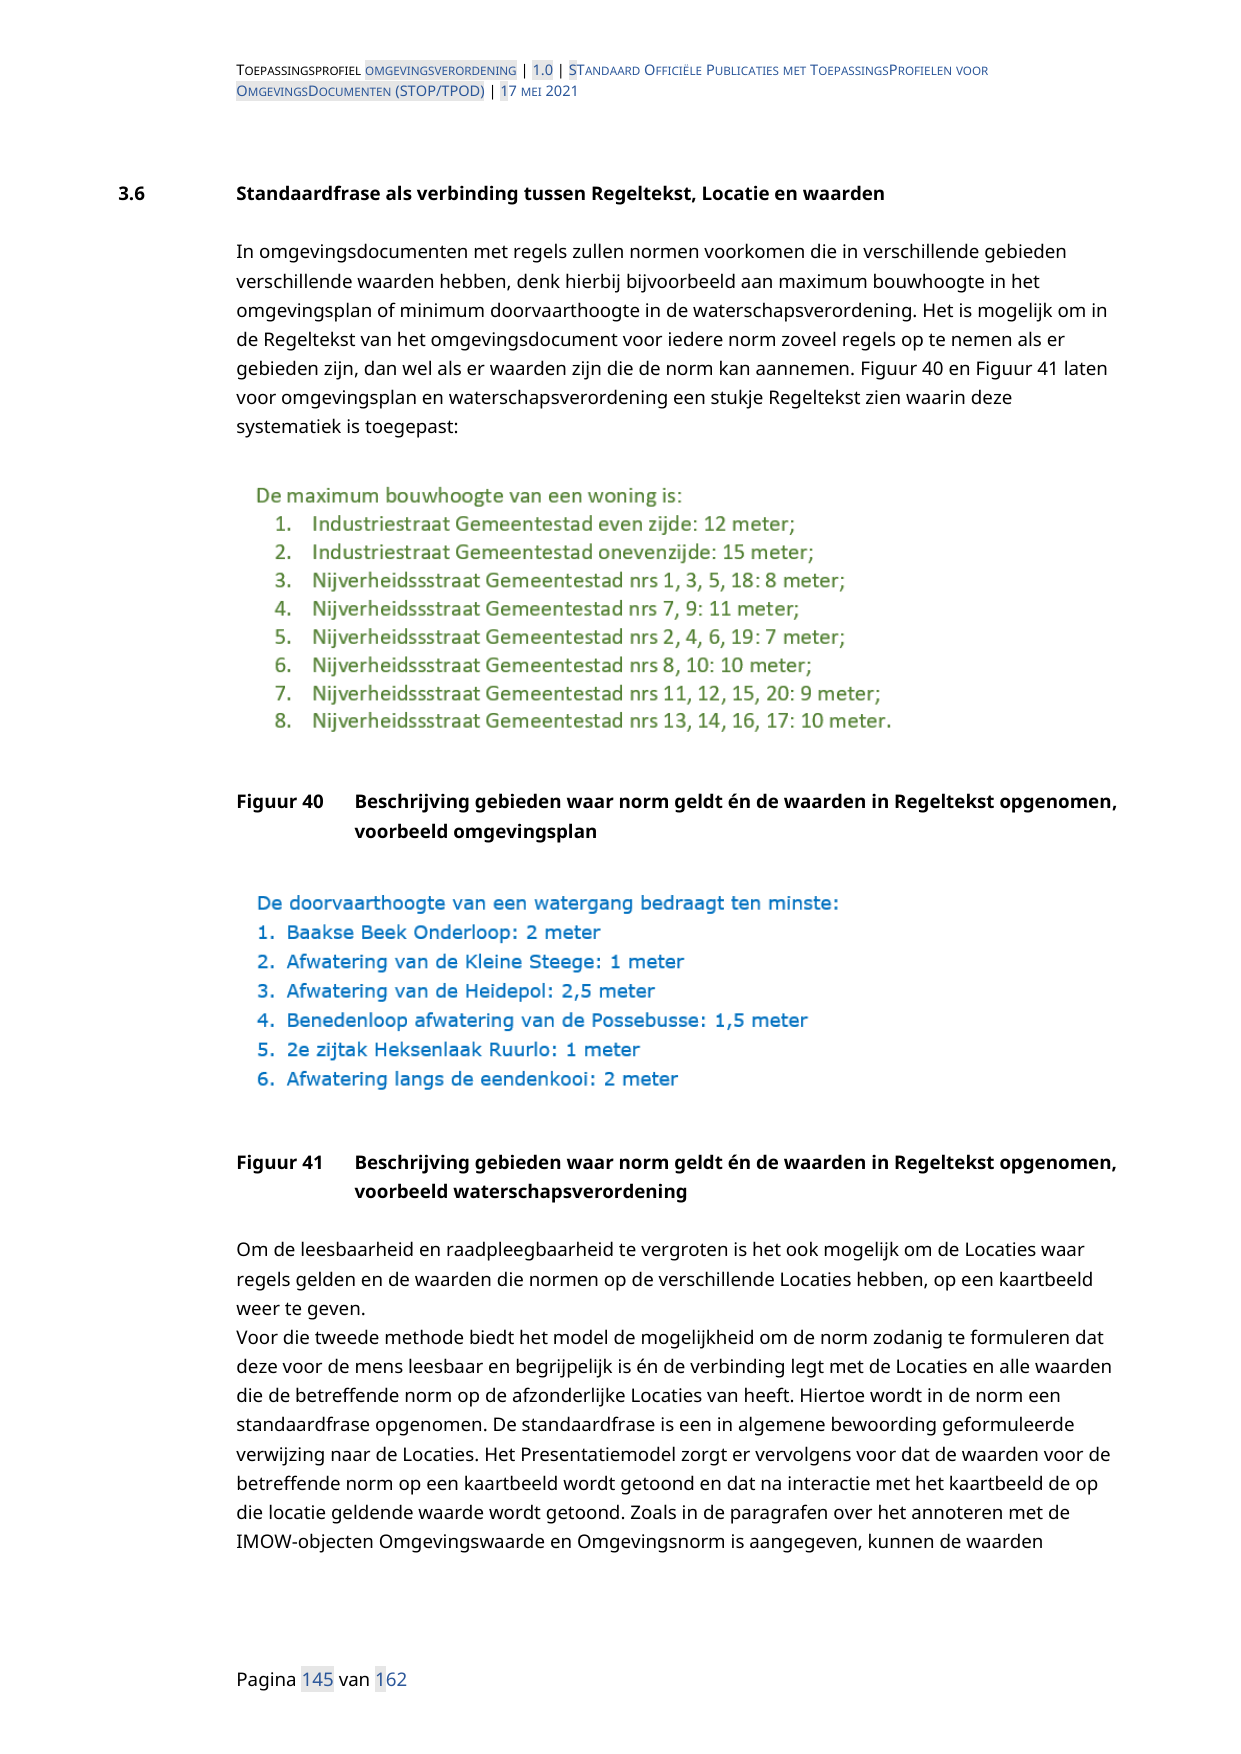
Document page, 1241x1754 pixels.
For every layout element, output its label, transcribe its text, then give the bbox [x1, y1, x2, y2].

subtitle Standaardfrase als verbinding tussen Regeltekst, Locatie en waarden [118, 177, 1122, 206]
text Om de leesbaarheid en raadpleegbaarheid te vergroten is het ook mogelijk om de Locaties waar regels gelden en de waarden die normen op de verschillende Locaties hebben, op een kaartbeeld weer te geven. [236, 1233, 1122, 1321]
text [236, 1321, 1122, 1554]
text In omgevingsdocumenten met regels zullen normen voorkomen die in verschillende gebieden verschillende waarden hebben, denk hierbij bijvoorbeeld aan maximum bouwhoogte in het omgevingsplan of minimum doorvaarthoogte in de waterschapsverordening. Het is mogelijk om in de Regeltekst van het omgevingsdocument voor iedere norm zoveel regels op te nemen als er gebieden zijn, dan wel als er waarden zijn die de norm kan aannemen. Figuur 40 en Figuur 41 laten voor omgevingsplan en waterschapsverordening een stukje Regeltekst zien waarin deze systematiek is toegepast: [236, 236, 1122, 440]
picture [236, 468, 910, 757]
picture [236, 873, 871, 1117]
text Beschrijving gebieden waar norm geldt én de waarden in Regeltekst opgenomen, voorbeeld omgevingsplan [236, 786, 1122, 844]
text Beschrijving gebieden waar norm geldt én de waarden in Regeltekst opgenomen, voorbeeld waterschapsverordening [236, 1146, 1122, 1204]
